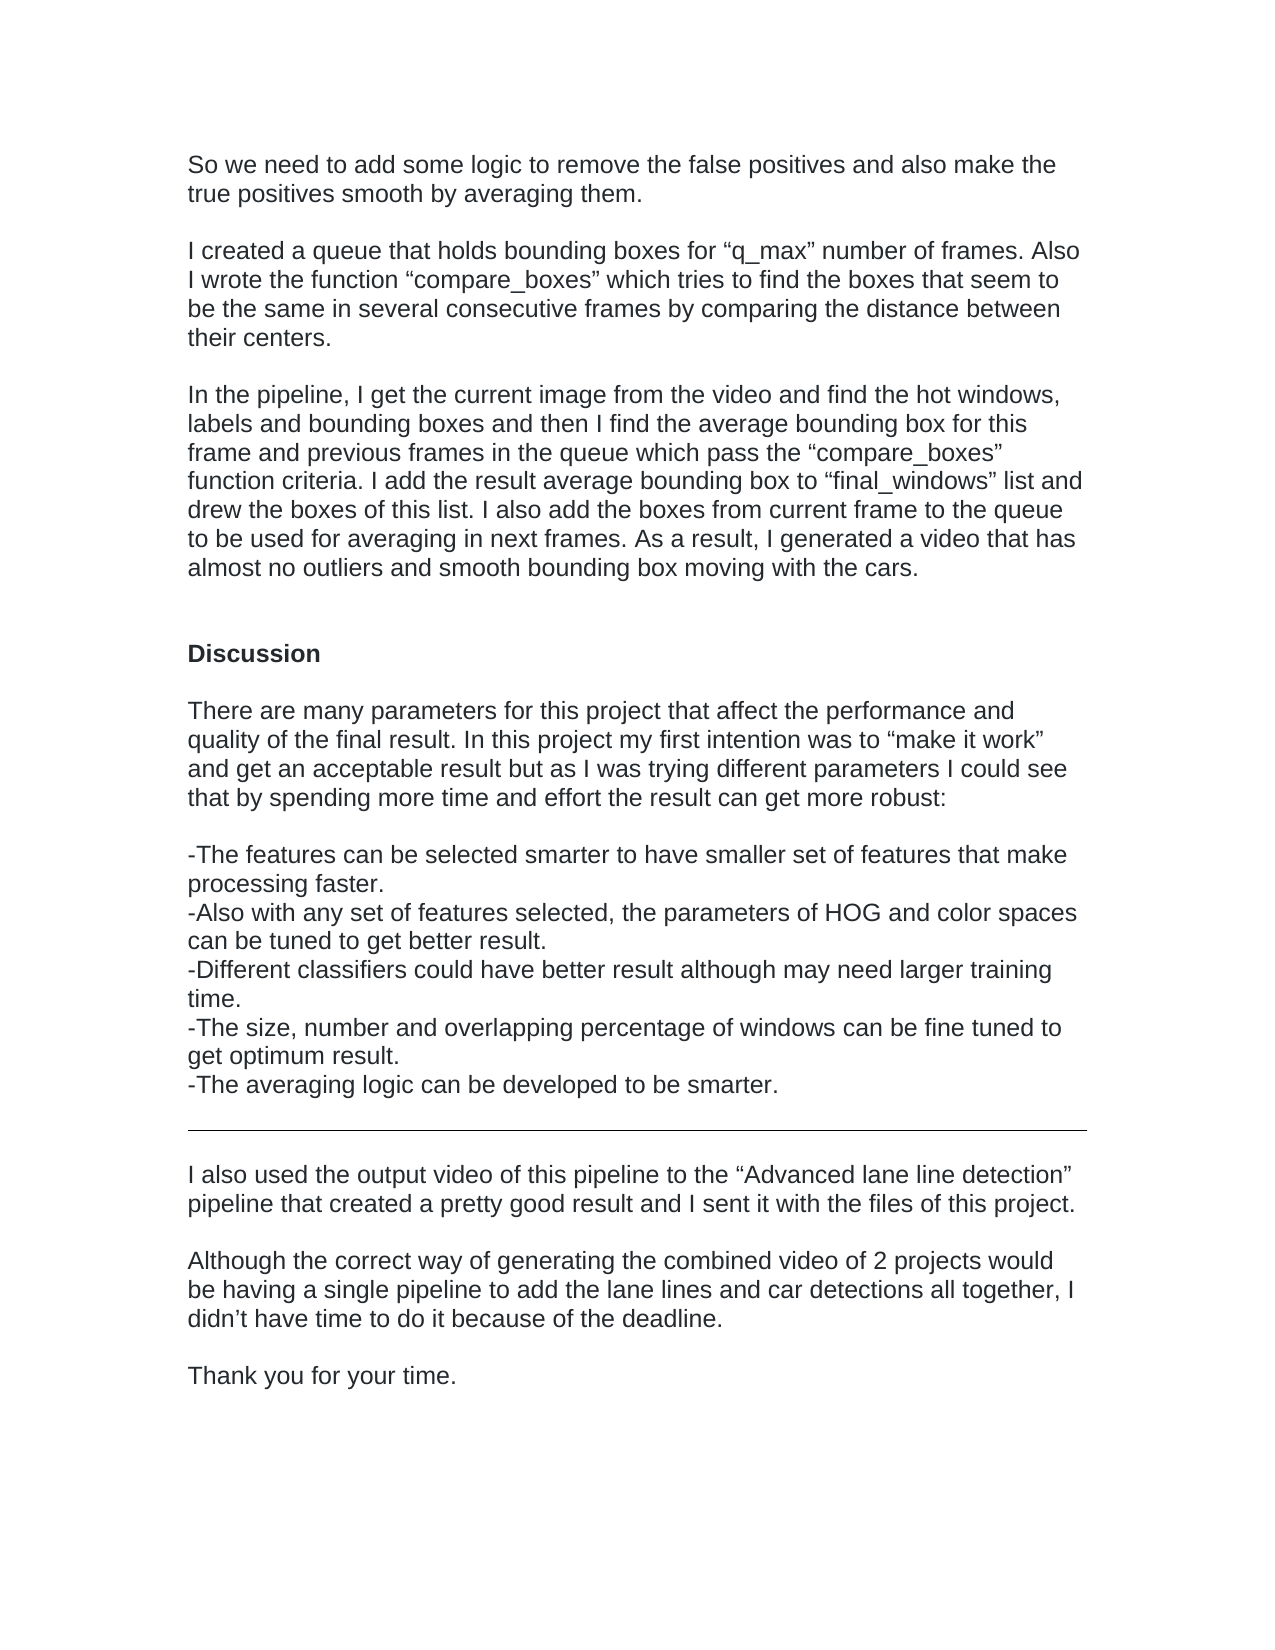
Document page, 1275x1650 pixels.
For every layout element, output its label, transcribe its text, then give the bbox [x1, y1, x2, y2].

text -The averaging logic can be developed to be smarter. [187, 1070, 1087, 1099]
text In the pipeline, I get the current image from the video and find the hot windows, labels and bounding boxes and then I find the average bounding box for this frame and previous frames in the queue which pass the “compare_boxes” function criteria. I add the result average bounding box to “final_windows” list and drew the boxes of this list. I also add the boxes from current frame to the queue to be used for averaging in next frames. As a result, I generated a video that has almost no outliers and smooth bounding box moving with the cars. [187, 380, 1087, 581]
text -Different classifiers could have better result although may need larger training time. [187, 955, 1087, 1012]
text Discussion [187, 639, 1087, 667]
text Thank you for your time. [187, 1361, 1087, 1390]
text I also used the output video of this pipeline to the “Advanced lane line detection” pipeline that created a pretty good result and I sent it with the files of this project. [187, 1160, 1087, 1217]
text -The size, number and overlapping percentage of windows can be fine tuned to get optimum result. [187, 1012, 1087, 1070]
text I created a queue that holds bounding boxes for “q_max” number of frames. Also I wrote the function “compare_boxes” which tries to find the boxes that seem to be the same in several consecutive frames by comparing the distance between their centers. [187, 236, 1087, 351]
text Although the correct way of generating the combined video of 2 projects would be having a single pipeline to add the lane lines and car detections all together, I didn’t have time to do it because of the deadline. [187, 1246, 1087, 1332]
text -The features can be selected smarter to have smaller set of features that make processing faster. [187, 840, 1087, 897]
text -Also with any set of features selected, the parameters of HOG and color spaces can be tuned to get better result. [187, 897, 1087, 955]
text There are many parameters for this project that affect the performance and quality of the final result. In this project my first intention was to “make it work” and get an acceptable result but as I was trying different parameters I could see that by spending more time and effort the result can get more robust: [187, 696, 1087, 811]
text So we need to add some logic to remove the false positives and also make the true positives smooth by averaging them. [187, 150, 1087, 207]
